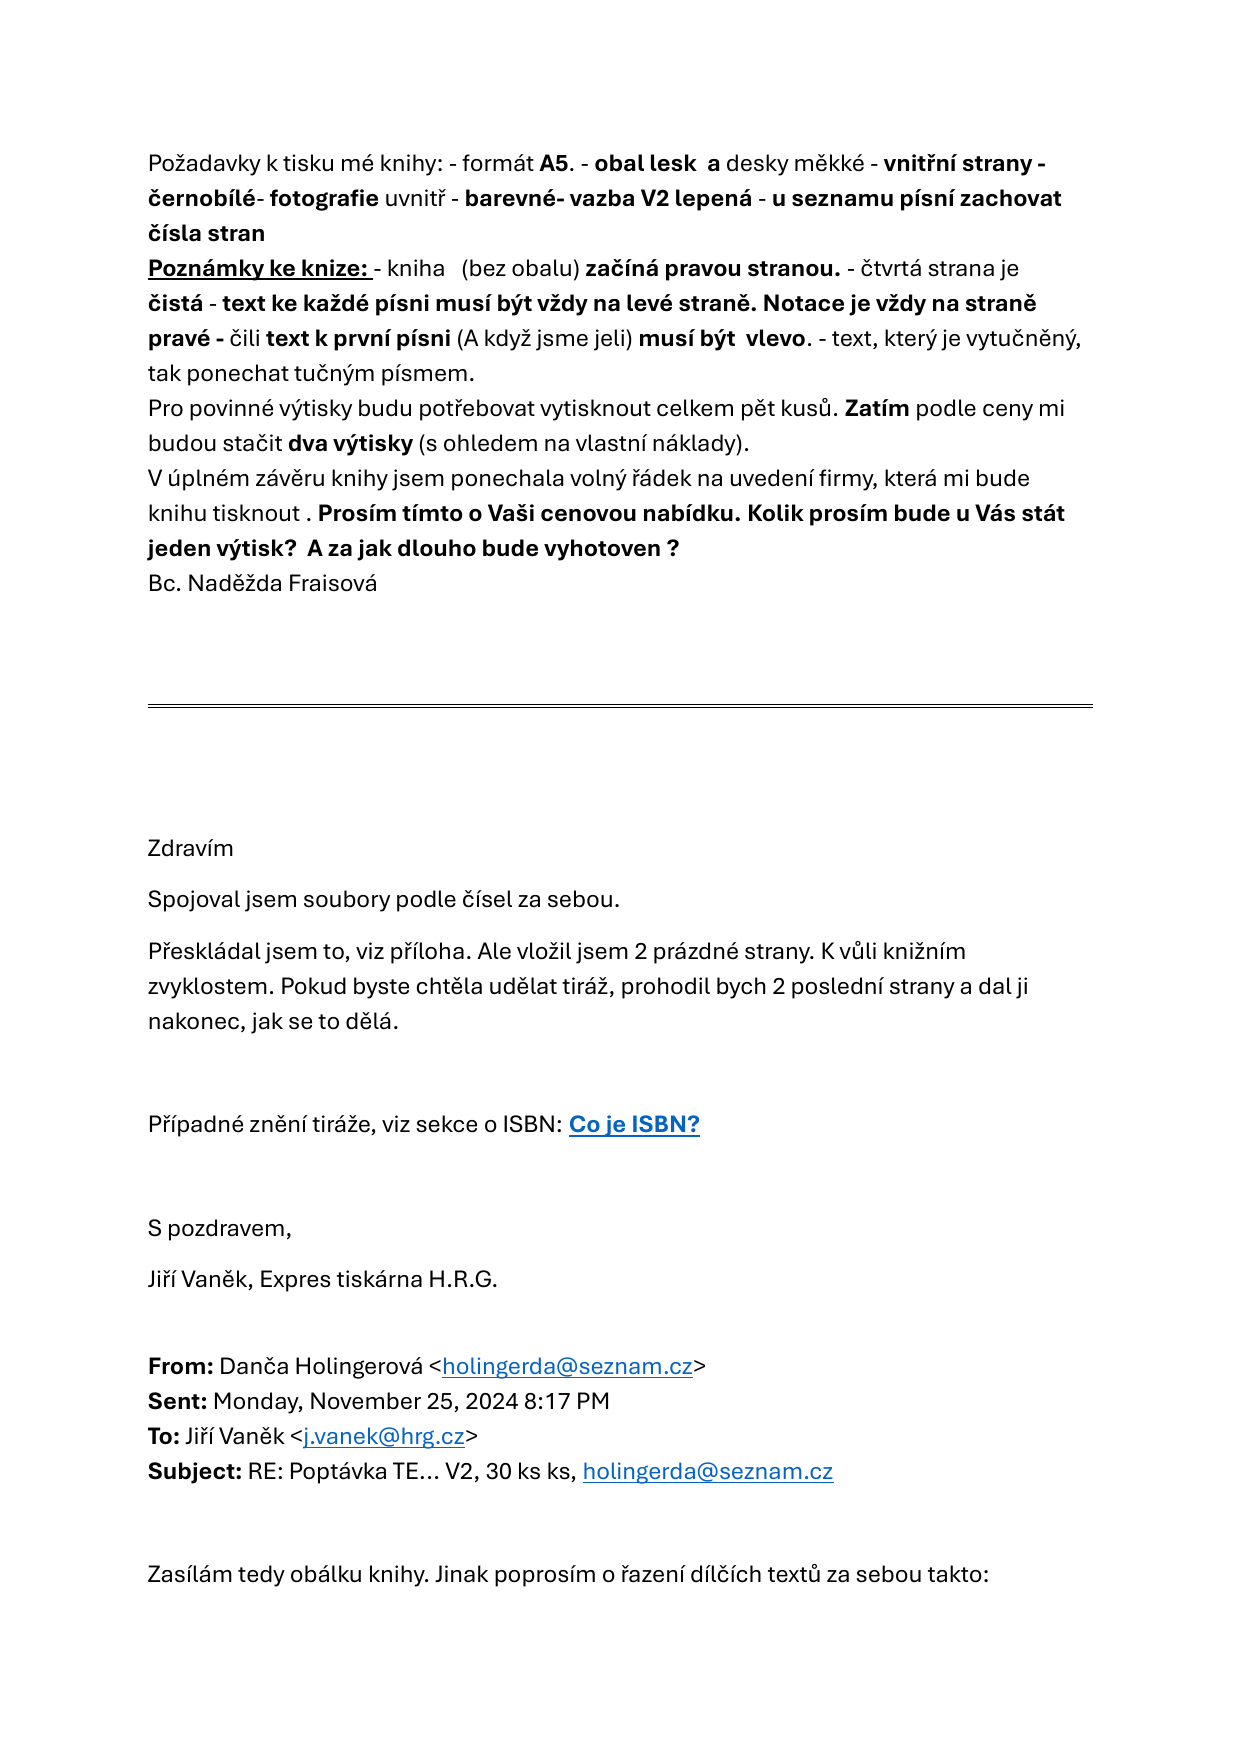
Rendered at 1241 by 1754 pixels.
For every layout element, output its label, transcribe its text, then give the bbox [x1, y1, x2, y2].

text Zasílám tedy obálku knihy. Jinak poprosím o řazení dílčích textů za sebou takto: [148, 1559, 1093, 1590]
text From: Danča Holingerová <holingerda@seznam.cz> Sent: Monday, November 25, 2024 8:17 PM To: Jiří Vaněk <j.vanek@hrg.cz> Subject: RE: Poptávka TE... V2, 30 ks ks, holingerda@seznam.cz [148, 1351, 1093, 1487]
text Jiří Vaněk, Expres tiskárna H.R.G. [148, 1264, 1093, 1330]
text Zdravím [148, 833, 1093, 863]
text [148, 148, 1093, 598]
text Případné znění tiráže, viz sekce o ISBN: Co je ISBN? [148, 1109, 1093, 1140]
text Přeskládal jsem to, viz příloha. Ale vložil jsem 2 prázdné strany. K vůli knižním zvyklostem. Pokud byste chtěla udělat tiráž, prohodil bych 2 poslední strany a dal ji nakonec, jak se to dělá. [148, 936, 1093, 1037]
text S pozdravem, [148, 1213, 1093, 1243]
text Spojoval jsem soubory podle čísel za sebou. [148, 884, 1093, 915]
